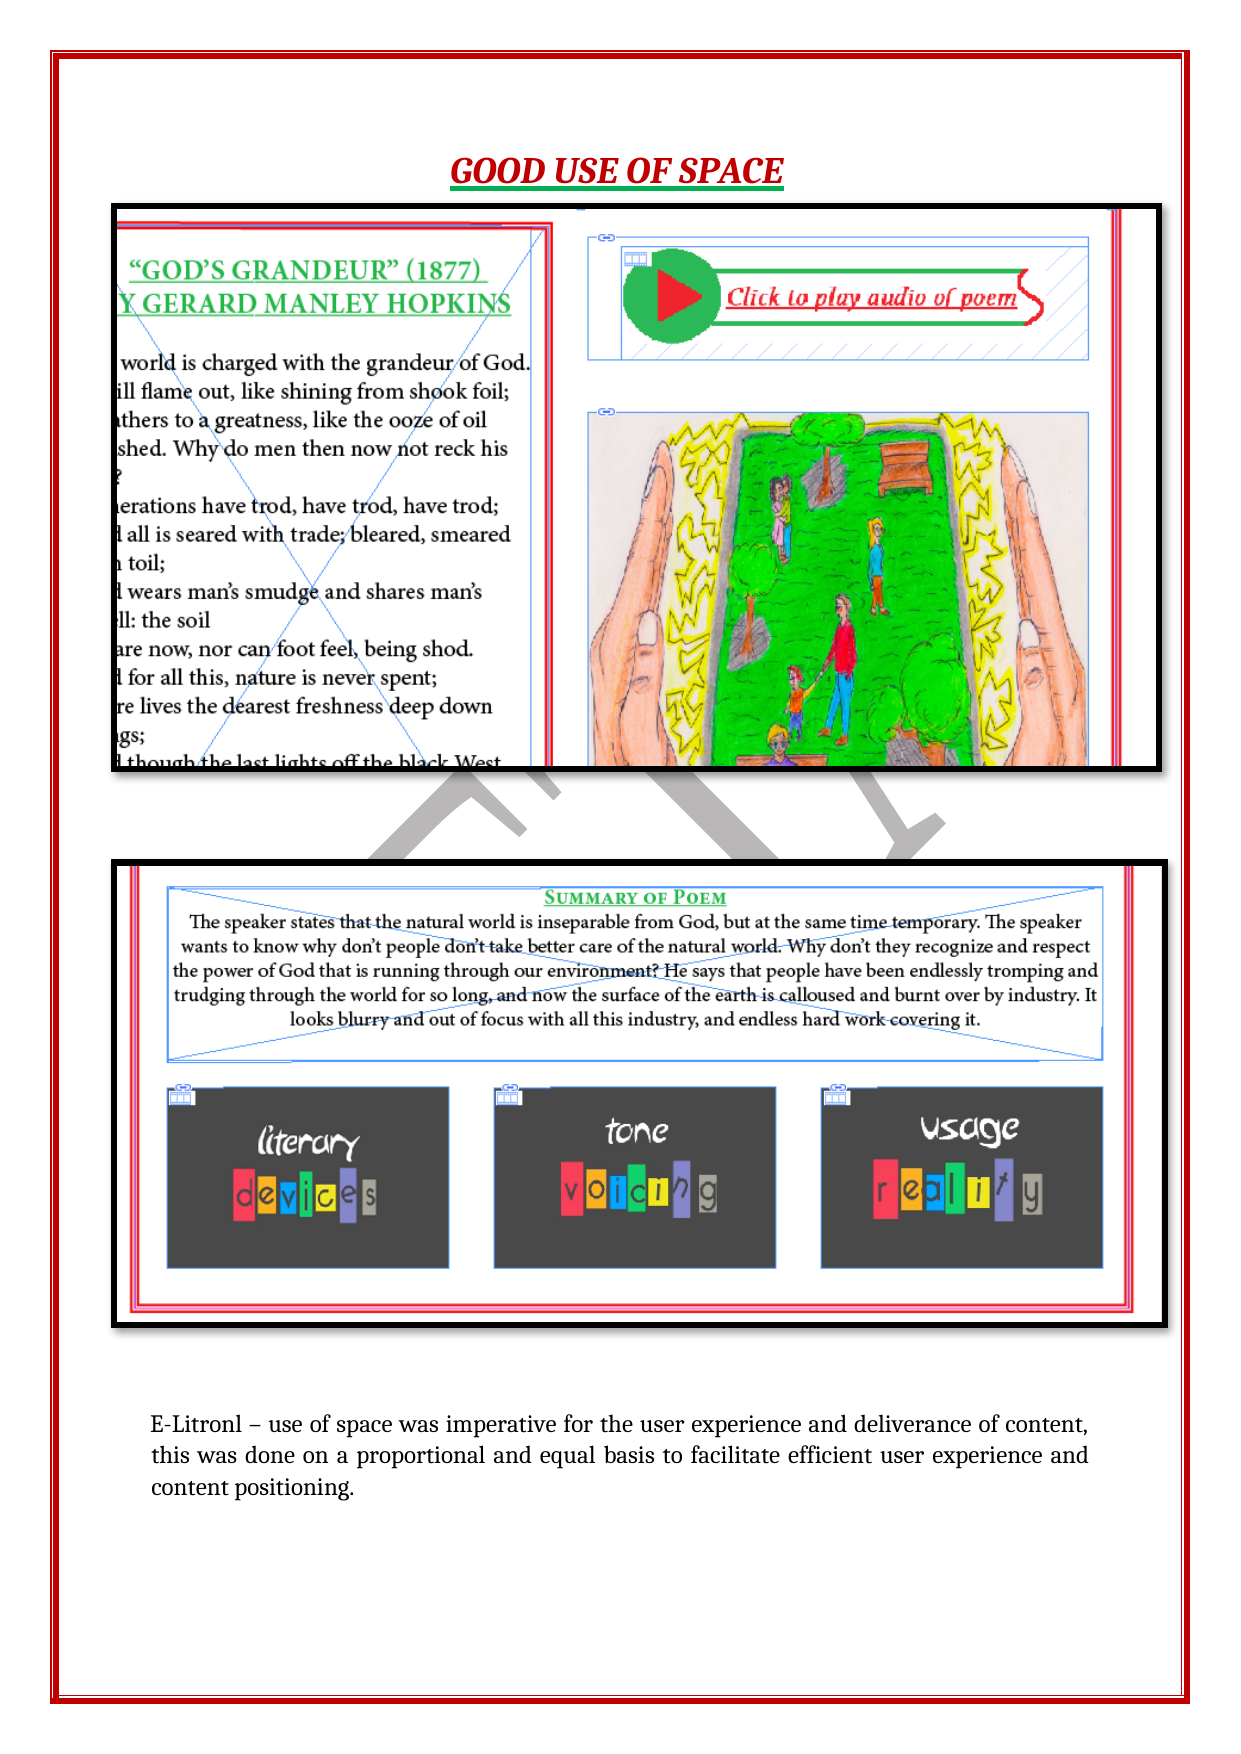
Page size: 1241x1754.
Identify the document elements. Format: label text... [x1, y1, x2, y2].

picture [117, 209, 1156, 766]
text E-Litronl – use of space was imperative for the user experience and deliverance of content, this was done on a proportional and equal basis to facilitate efficient user experience and content positioning. [150, 1410, 1090, 1501]
picture [117, 866, 1162, 1322]
subtitle GOOD USE OF SPACE [150, 150, 1083, 193]
